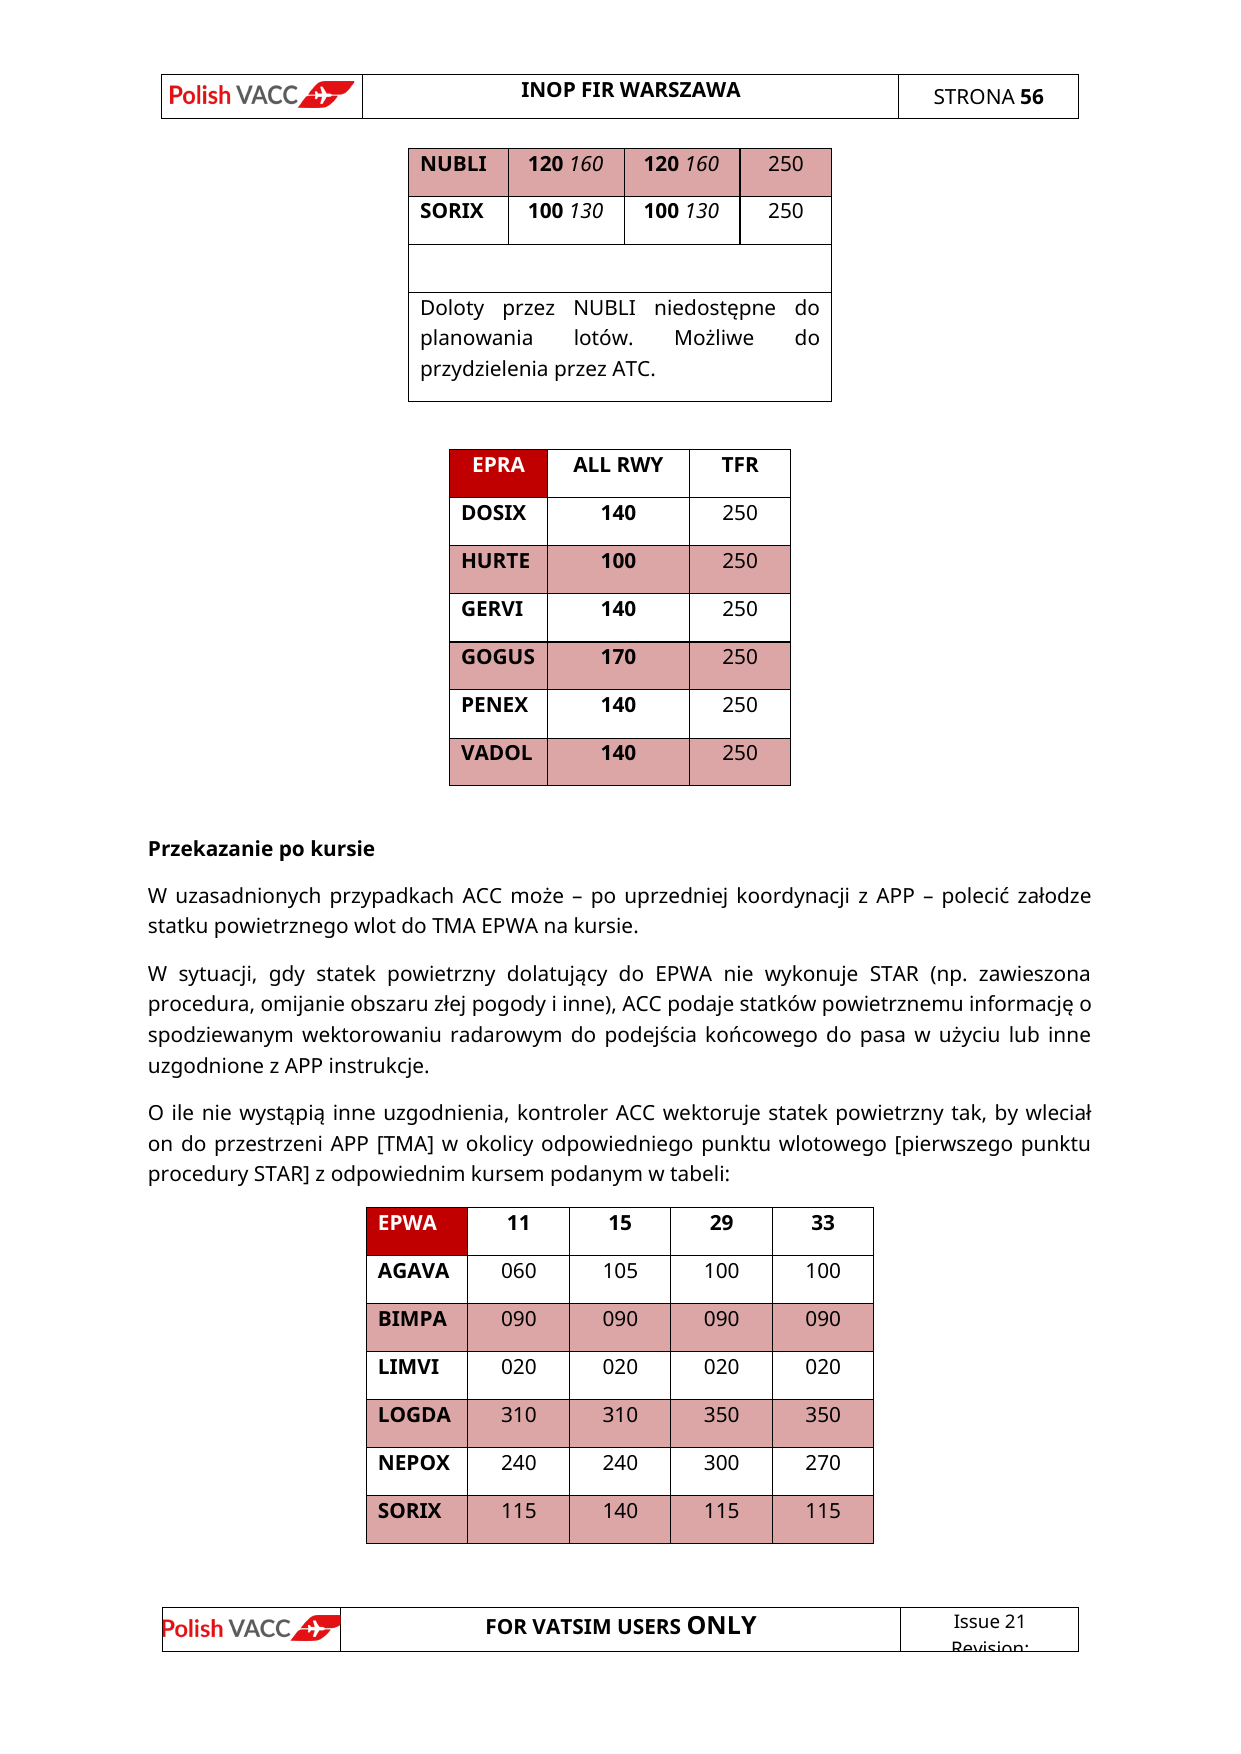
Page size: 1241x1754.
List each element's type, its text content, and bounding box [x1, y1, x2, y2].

table_cell 090 [570, 1304, 670, 1351]
table_cell 140 [570, 1496, 670, 1543]
table_cell 120 160 [625, 149, 739, 196]
table_cell 270 [773, 1448, 873, 1495]
table_cell 115 [773, 1496, 873, 1543]
table_cell 350 [773, 1400, 873, 1447]
table_cell 115 [468, 1496, 569, 1543]
table_cell 105 [570, 1256, 670, 1303]
table_cell 250 [741, 149, 831, 196]
table_cell DOSIX [450, 498, 547, 545]
table_cell 115 [671, 1496, 772, 1543]
table_cell 100 130 [509, 197, 624, 244]
table_cell Doloty przez NUBLI niedostępne do planowania lotów. Możliwe do przydzielenia przez ATC. [409, 293, 831, 401]
table_cell BIMPA [367, 1304, 467, 1351]
table_cell LOGDA [367, 1400, 467, 1447]
table_cell SORIX [409, 197, 508, 244]
table_cell NEPOX [367, 1448, 467, 1495]
table_header 29 [671, 1208, 772, 1255]
table_header 33 [773, 1208, 873, 1255]
picture [170, 81, 355, 108]
table_header 15 [570, 1208, 670, 1255]
table_cell 020 [671, 1352, 772, 1399]
text W sytuacji, gdy statek powietrzny dolatujący do EPWA nie wykonuje STAR (np. zawieszona procedura, omijanie obszaru złej pogody i inne), ACC podaje statków powietrznemu informację o spodziewanym wektorowaniu radarowym do podejścia końcowego do pasa w użyciu lub inne uzgodnione z APP instrukcje. [148, 959, 1093, 1079]
table_cell 020 [468, 1352, 569, 1399]
table_cell 100 [548, 546, 689, 593]
table_cell 060 [468, 1256, 569, 1303]
table_cell 250 [690, 690, 790, 737]
table_cell 140 [548, 498, 689, 545]
table_cell 240 [570, 1448, 670, 1495]
table_cell 020 [773, 1352, 873, 1399]
table_cell 250 [741, 197, 831, 244]
table_cell 100 [671, 1256, 772, 1303]
table_cell 100 130 [625, 197, 739, 244]
table_cell 250 [690, 643, 790, 689]
table_cell 020 [570, 1352, 670, 1399]
picture [162, 1615, 341, 1641]
table_cell VADOL [450, 739, 547, 785]
table_cell 140 [548, 594, 689, 641]
table_cell 250 [690, 546, 790, 593]
table_cell HURTE [450, 546, 547, 593]
table_cell 120 160 [509, 149, 624, 196]
table_cell 310 [570, 1400, 670, 1447]
table_cell 250 [690, 594, 790, 641]
table_cell NUBLI [409, 149, 508, 196]
table_cell 310 [468, 1400, 569, 1447]
table_cell 250 [690, 498, 790, 545]
table_cell 300 [671, 1448, 772, 1495]
table_cell GERVI [450, 594, 547, 641]
text W uzasadnionych przypadkach ACC może – po uprzedniej koordynacji z APP – polecić załodze statku powietrznego wlot do TMA EPWA na kursie. [148, 881, 1093, 940]
table_header 11 [468, 1208, 569, 1255]
table_cell 090 [671, 1304, 772, 1351]
table_cell LIMVI [367, 1352, 467, 1399]
text O ile nie wystąpią inne uzgodnienia, kontroler ACC wektoruje statek powietrzny tak, by wleciał on do przestrzeni APP [TMA] w okolicy odpowiedniego punktu wlotowego [pierwszego punktu procedury STAR] z odpowiednim kursem podanym w tabeli: [148, 1098, 1093, 1188]
text Przekazanie po kursie [148, 834, 1093, 862]
table_header EPRA [450, 450, 547, 497]
table_cell 350 [671, 1400, 772, 1447]
table_cell SORIX [367, 1496, 467, 1543]
table_cell AGAVA [367, 1256, 467, 1303]
table_header TFR [690, 450, 790, 497]
table_cell 140 [548, 690, 689, 737]
table_cell PENEX [450, 690, 547, 737]
table_header EPWA [367, 1208, 467, 1255]
table_cell GOGUS [450, 643, 547, 689]
table_cell 100 [773, 1256, 873, 1303]
table_cell 240 [468, 1448, 569, 1495]
table_cell 170 [548, 643, 689, 689]
table_cell 090 [468, 1304, 569, 1351]
table_cell [409, 245, 831, 292]
table_header ALL RWY [548, 450, 689, 497]
table_cell 090 [773, 1304, 873, 1351]
table_cell 140 [548, 739, 689, 785]
table_cell 250 [690, 739, 790, 785]
